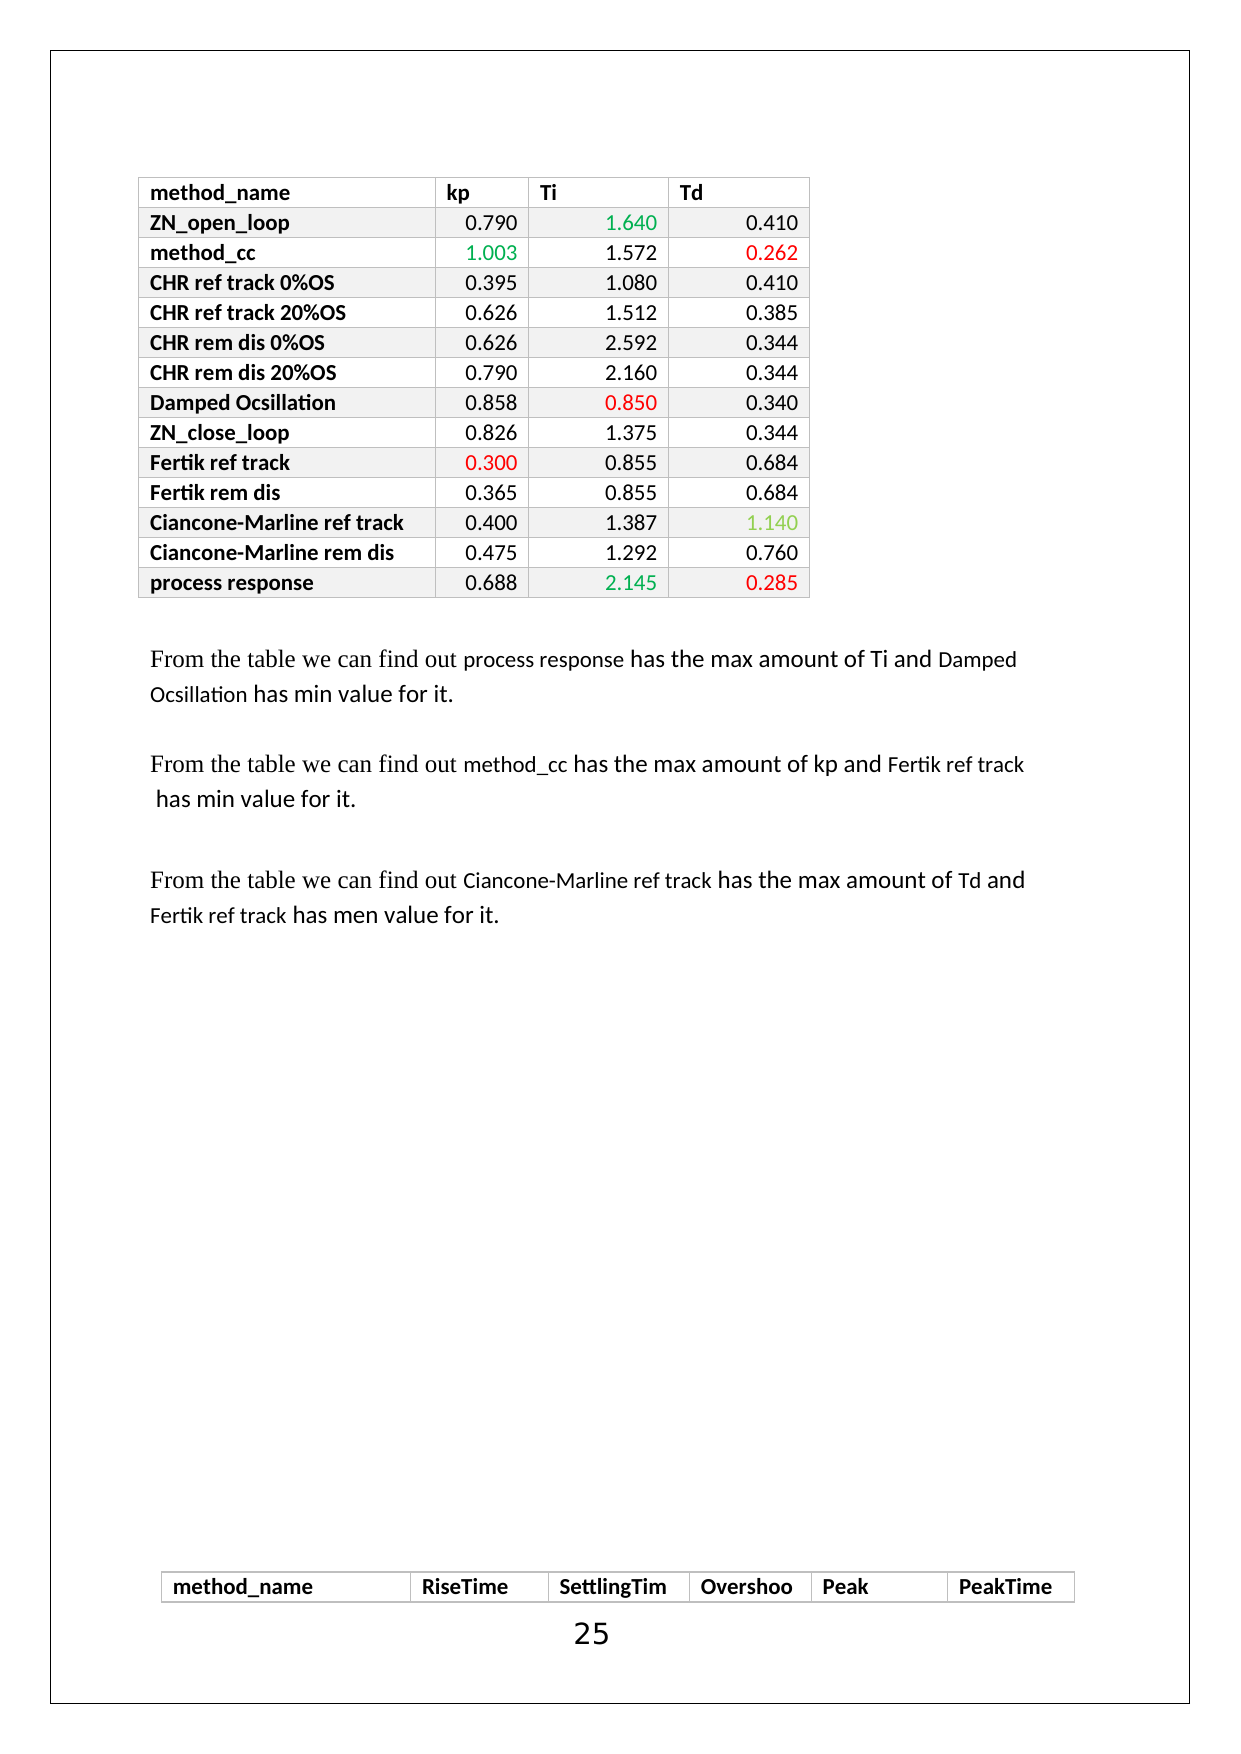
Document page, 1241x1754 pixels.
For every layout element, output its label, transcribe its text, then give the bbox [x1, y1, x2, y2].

table_cell 2.145 [529, 568, 668, 597]
table_cell 0.395 [436, 268, 528, 297]
table_cell Ciancone-Marline rem dis [139, 538, 435, 567]
table_cell 0.688 [436, 568, 528, 597]
table_header PeakTime [948, 1573, 1074, 1601]
table_cell 0.855 [529, 478, 668, 507]
table_cell 0.344 [669, 418, 809, 447]
table_cell 0.410 [669, 268, 809, 297]
text From the table we can find out process response has the max amount of Ti and Damped Ocsillation has min value for it. [150, 644, 1063, 709]
table_cell 0.344 [669, 358, 809, 387]
table_header Ti [529, 178, 668, 207]
table_cell ZN_open_loop [139, 208, 435, 237]
table_cell 0.400 [436, 508, 528, 537]
table_cell Fertik rem dis [139, 478, 435, 507]
table_cell CHR ref track 20%OS [139, 298, 435, 327]
table_header Peak [812, 1573, 947, 1601]
table_cell Damped Ocsillation [139, 388, 435, 417]
table_header method_name [139, 178, 435, 207]
table_header method_name [162, 1573, 410, 1601]
table_cell 0.858 [436, 388, 528, 417]
table_cell 0.410 [669, 208, 809, 237]
table_cell 0.684 [669, 448, 809, 477]
table_cell 1.387 [529, 508, 668, 537]
table_cell 0.262 [669, 238, 809, 267]
table_cell 1.375 [529, 418, 668, 447]
table_cell 1.512 [529, 298, 668, 327]
table_cell Ciancone-Marline ref track [139, 508, 435, 537]
table_cell 0.790 [436, 358, 528, 387]
table_cell CHR rem dis 0%OS [139, 328, 435, 357]
table_cell 0.626 [436, 298, 528, 327]
text From the table we can find out method_cc has the max amount of kp and Fertik ref track [150, 749, 1063, 779]
text From the table we can find out Ciancone-Marline ref track has the max amount of Td and Fertik ref track has men value for it. [150, 864, 1063, 930]
table_cell 2.160 [529, 358, 668, 387]
table_header RiseTime [411, 1573, 548, 1601]
table_cell process response [139, 568, 435, 597]
table_cell CHR ref track 0%OS [139, 268, 435, 297]
table_cell 0.475 [436, 538, 528, 567]
table_cell 0.340 [669, 388, 809, 417]
table_cell 0.365 [436, 478, 528, 507]
table_cell 0.385 [669, 298, 809, 327]
table_cell 1.292 [529, 538, 668, 567]
table_cell method_cc [139, 238, 435, 267]
table_cell 0.300 [436, 448, 528, 477]
table_cell 1.640 [529, 208, 668, 237]
table_cell 0.850 [529, 388, 668, 417]
table_header Overshoot [690, 1573, 811, 1601]
table_cell ZN_close_loop [139, 418, 435, 447]
text has min value for it. [150, 784, 1063, 814]
table_cell 0.855 [529, 448, 668, 477]
table_header SettlingTime [549, 1573, 689, 1601]
table_cell 2.592 [529, 328, 668, 357]
table_cell 0.790 [436, 208, 528, 237]
table_cell 1.572 [529, 238, 668, 267]
table_cell 0.826 [436, 418, 528, 447]
table_header kp [436, 178, 528, 207]
table_cell 1.003 [436, 238, 528, 267]
table_cell 0.684 [669, 478, 809, 507]
table_cell 0.626 [436, 328, 528, 357]
table_cell Fertik ref track [139, 448, 435, 477]
table_cell 0.344 [669, 328, 809, 357]
table_cell 1.080 [529, 268, 668, 297]
table_cell 0.760 [669, 538, 809, 567]
table_cell 1.140 [669, 508, 809, 537]
table_cell CHR rem dis 20%OS [139, 358, 435, 387]
table_header Td [669, 178, 809, 207]
table_cell 0.285 [669, 568, 809, 597]
